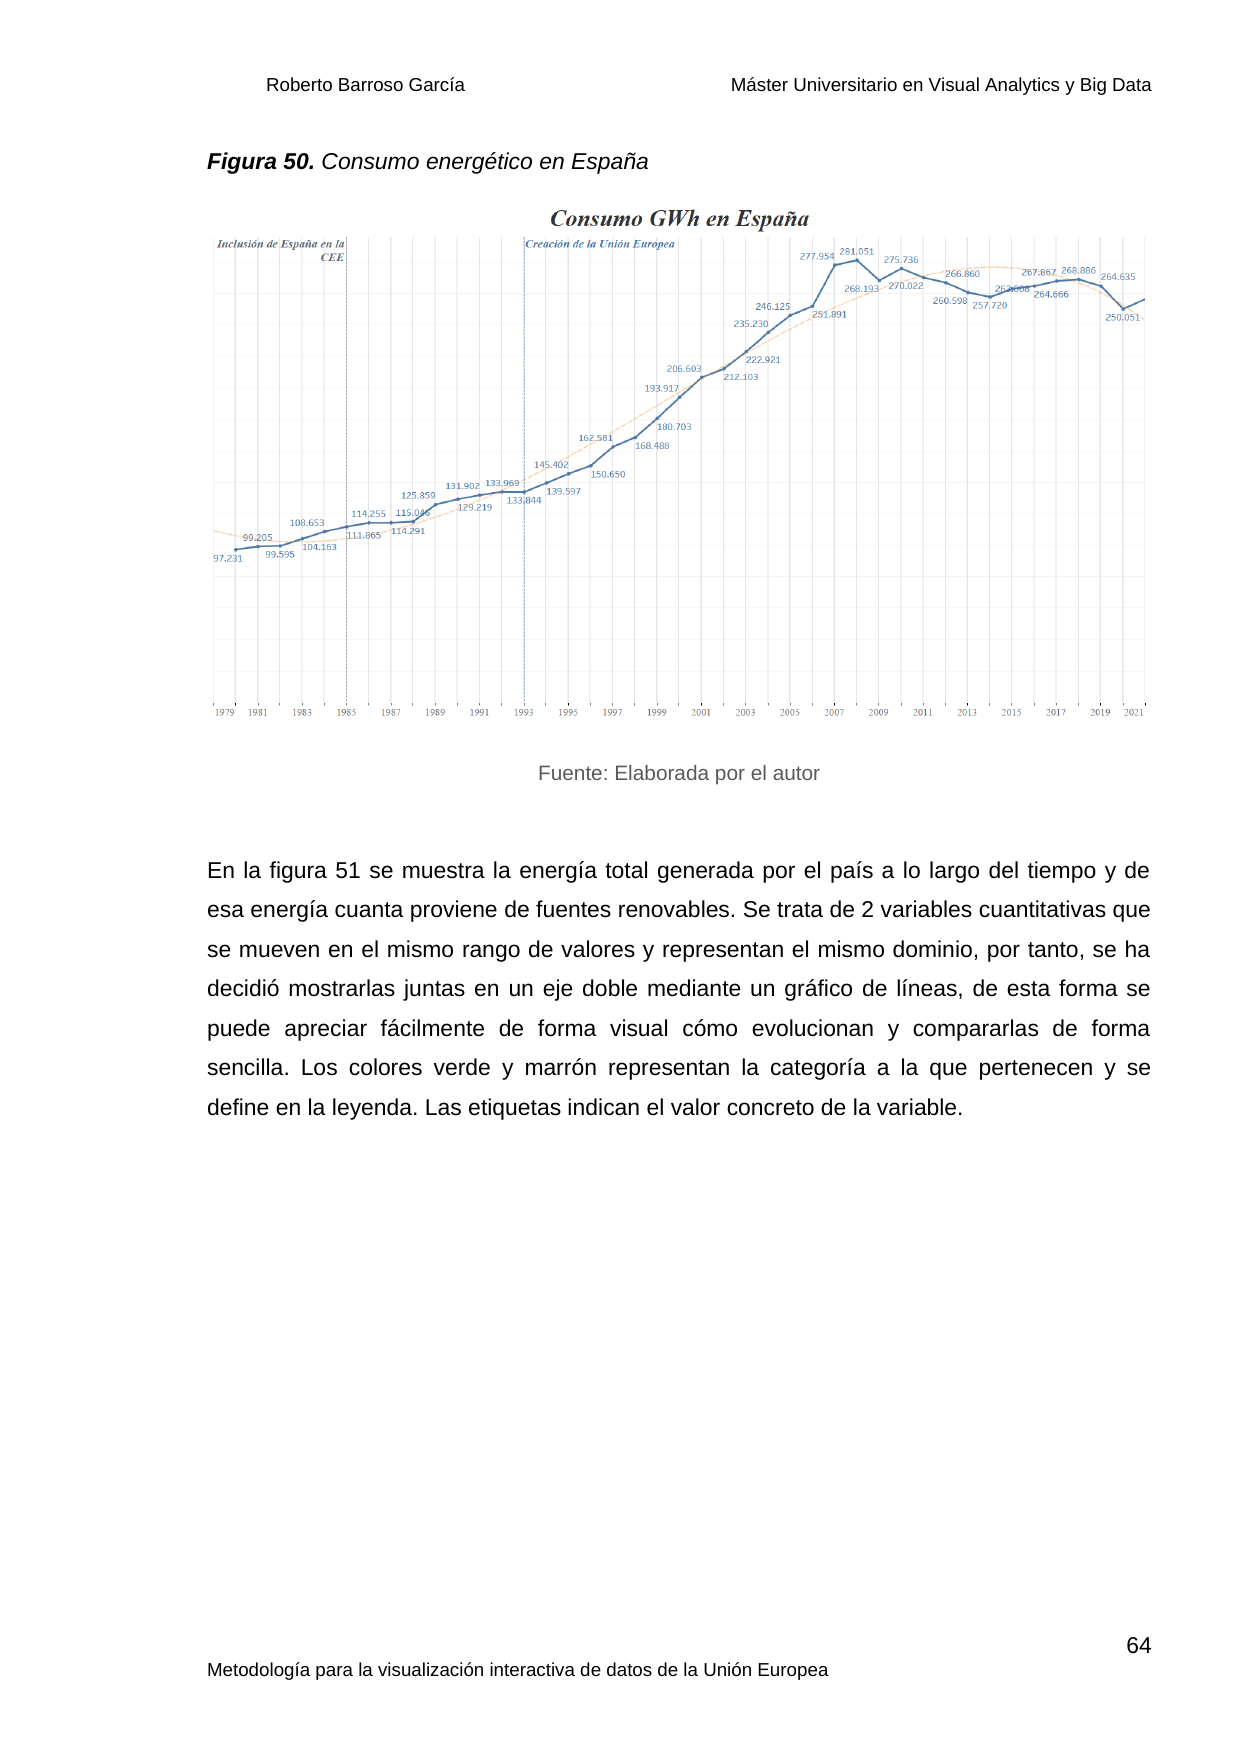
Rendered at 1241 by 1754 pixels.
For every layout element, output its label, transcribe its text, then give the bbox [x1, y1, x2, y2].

picture [206, 195, 1152, 727]
text En la figura 51 se muestra la energía total generada por el país a lo largo del tiempo y de esa energía cuanta proviene de fuentes renovables. Se trata de 2 variables cuantitativas que se mueven en el mismo rango de valores y representan el mismo dominio, por tanto, se ha decidió mostrarlas juntas en un eje doble mediante un gráfico de líneas, de esta forma se puede apreciar fácilmente de forma visual cómo evolucionan y compararlas de forma sencilla. Los colores verde y marrón representan la categoría a la que pertenecen y se define en la leyenda. Las etiquetas indican el valor concreto de la variable. [207, 857, 1152, 1120]
text Figura 50. Consumo energético en España [207, 148, 1152, 174]
text Fuente: Elaborada por el autor [207, 760, 1152, 784]
